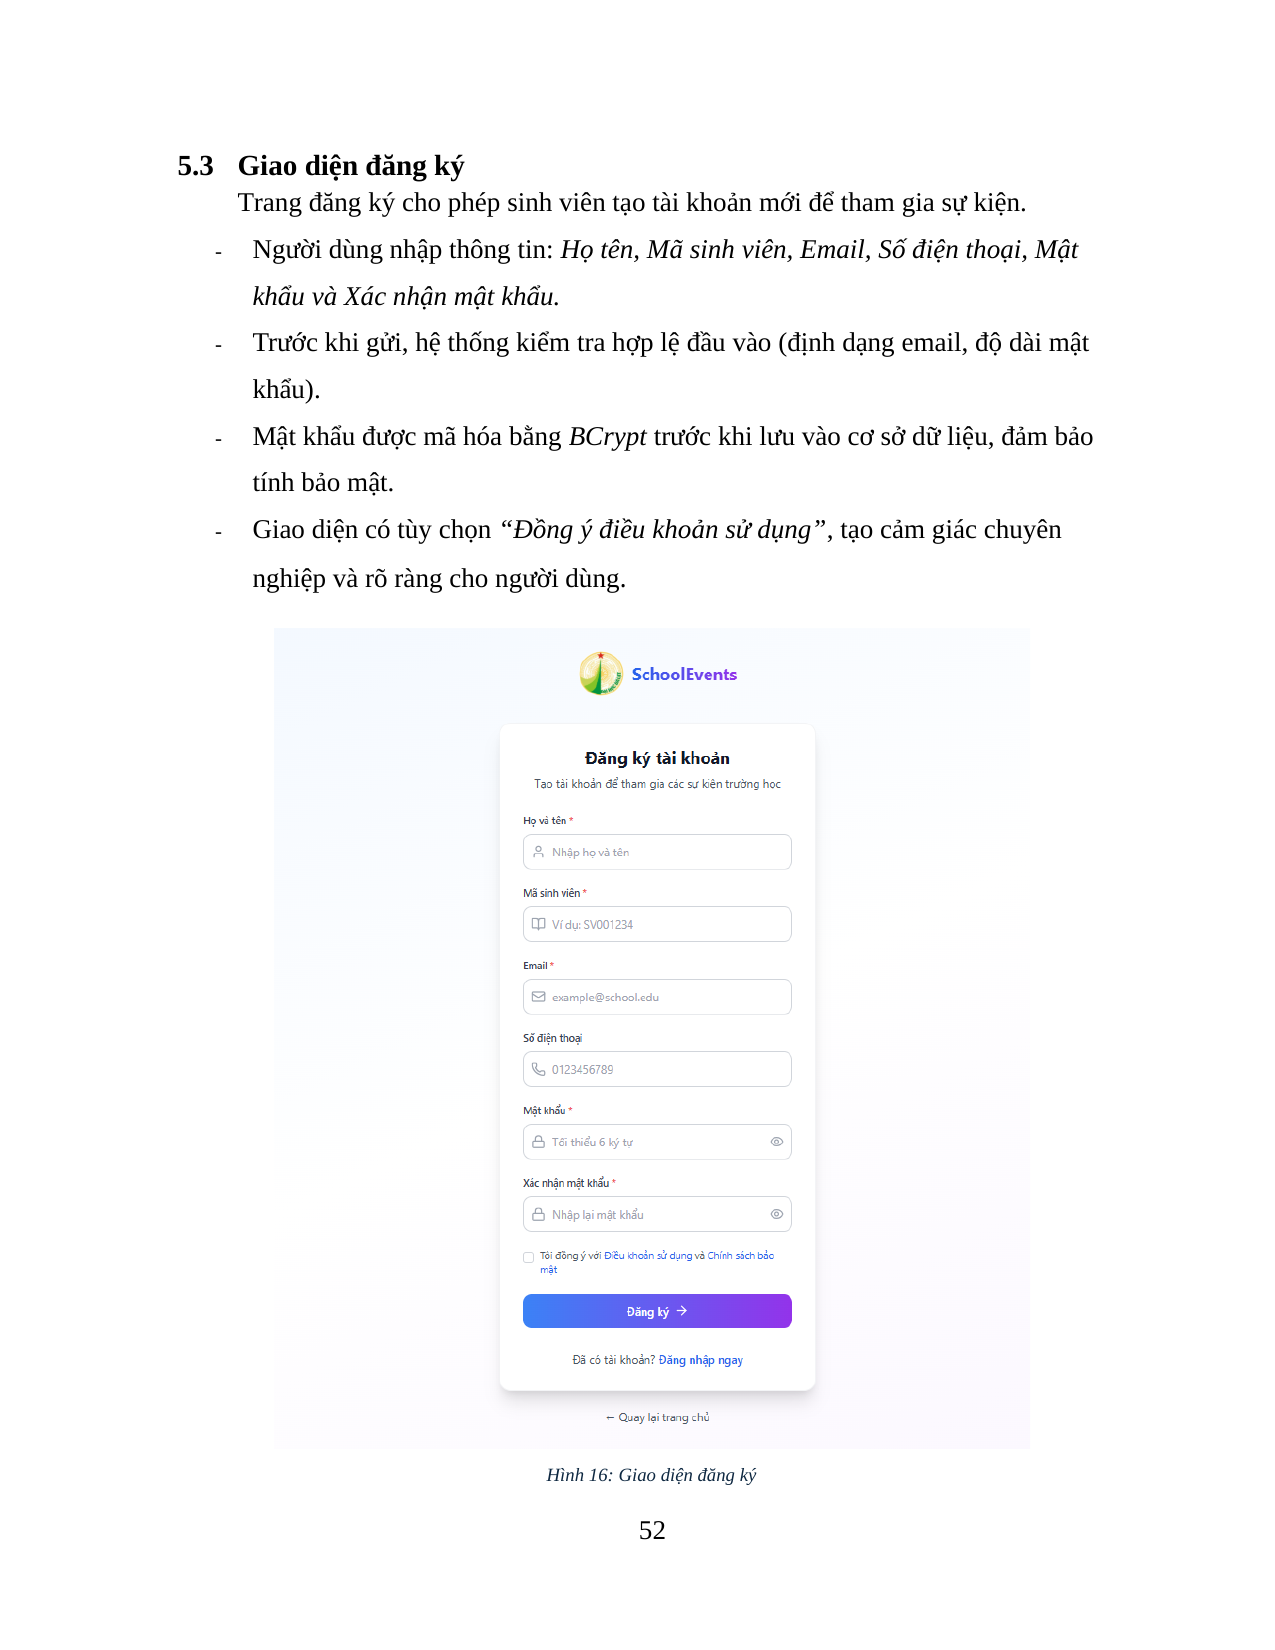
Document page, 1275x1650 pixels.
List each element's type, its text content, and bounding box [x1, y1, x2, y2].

list Giao diện có tùy chọn “Đồng ý điều khoản sử dụng”, tạo cảm giác chuyên nghiệp và rõ ràng cho người dùng. [215, 513, 1127, 595]
list Mật khẩu được mã hóa bằng BCrypt trước khi lưu vào cơ sở dữ liệu, đảm bảo tính bảo mật. [215, 419, 1127, 497]
list Người dùng nhập thông tin: Họ tên, Mã sinh viên, Email, Số điện thoại, Mật khẩu và Xác nhận mật khẩu. [215, 233, 1127, 311]
list Trước khi gửi, hệ thống kiểm tra hợp lệ đầu vào (định dạng email, độ dài mật khẩu). [215, 326, 1127, 404]
text Hình 16: Giao diện đăng ký [177, 1464, 1127, 1486]
text Trang đăng ký cho phép sinh viên tạo tài khoản mới để tham gia sự kiện. [177, 186, 1127, 217]
picture [274, 628, 1031, 1449]
subtitle Giao diện đăng ký [177, 148, 1127, 181]
